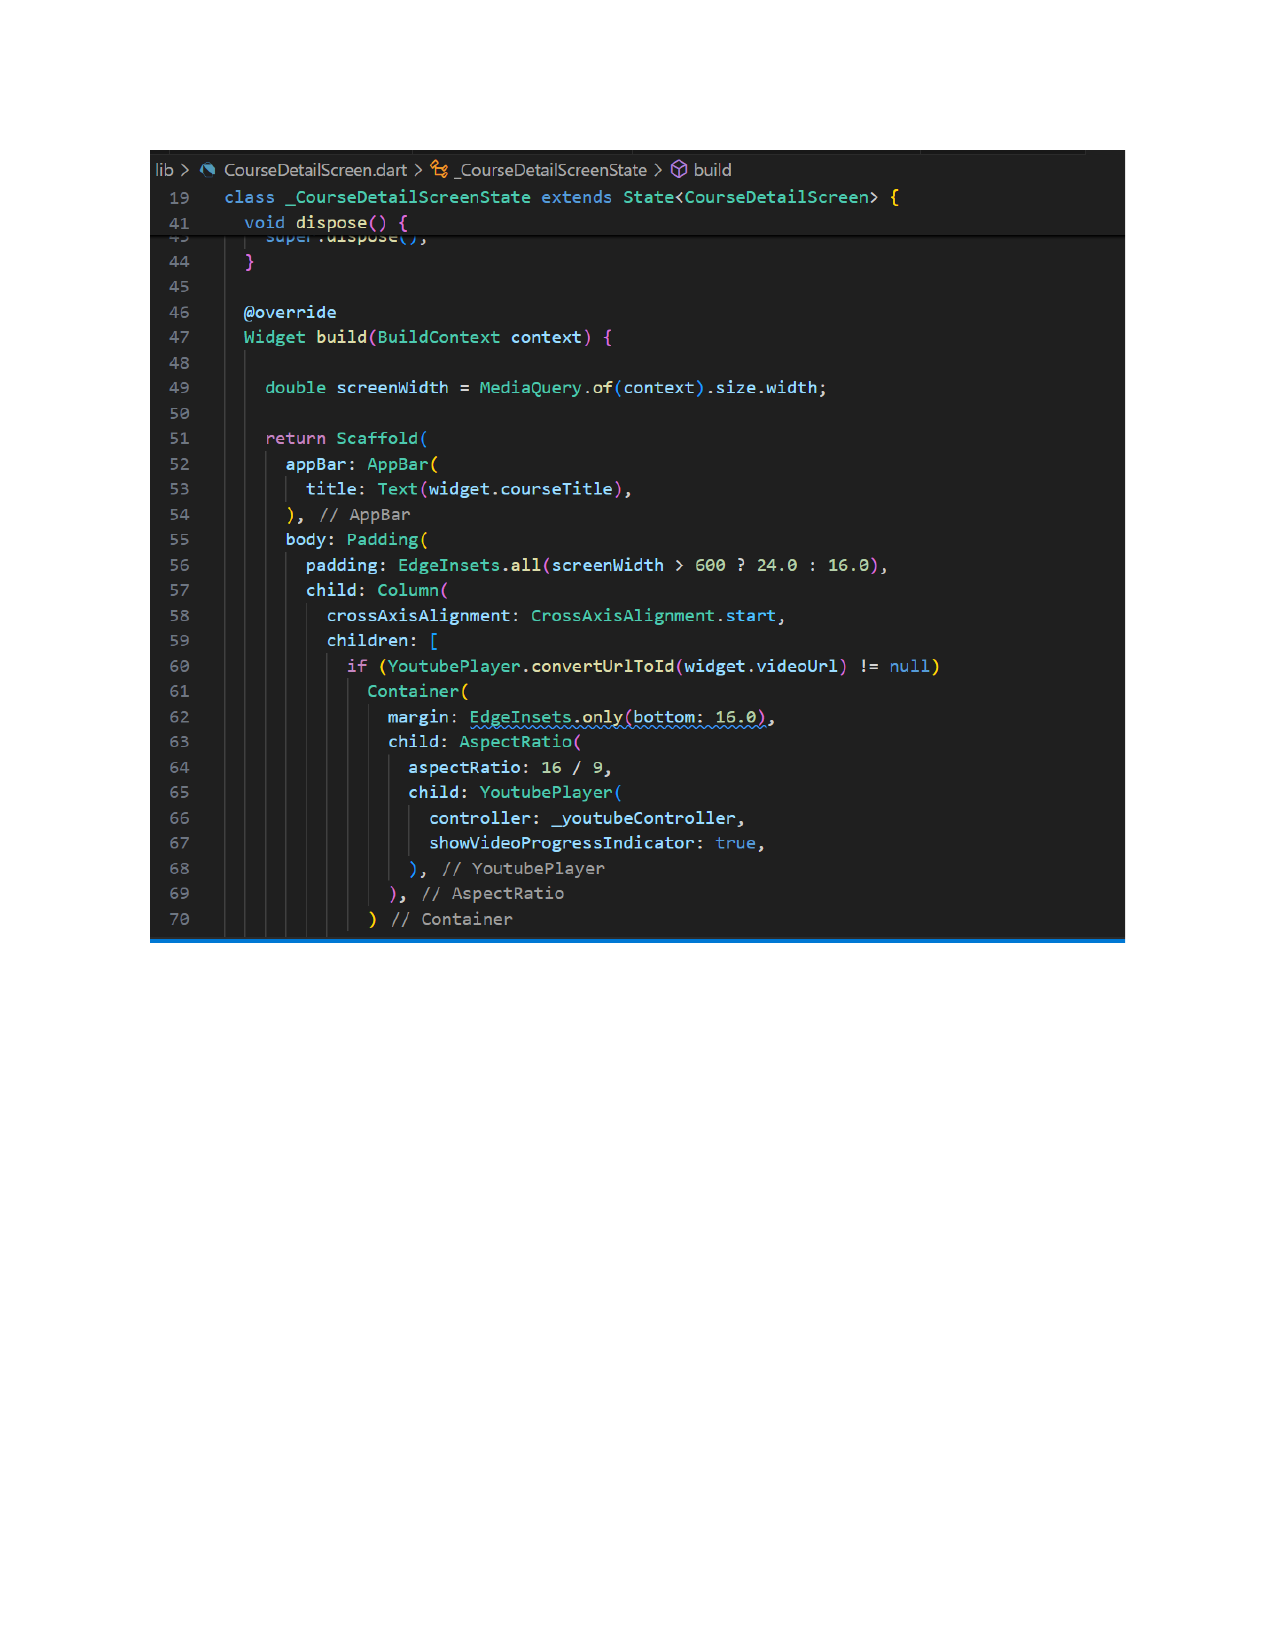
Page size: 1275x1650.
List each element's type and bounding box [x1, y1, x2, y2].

picture [150, 150, 1125, 943]
